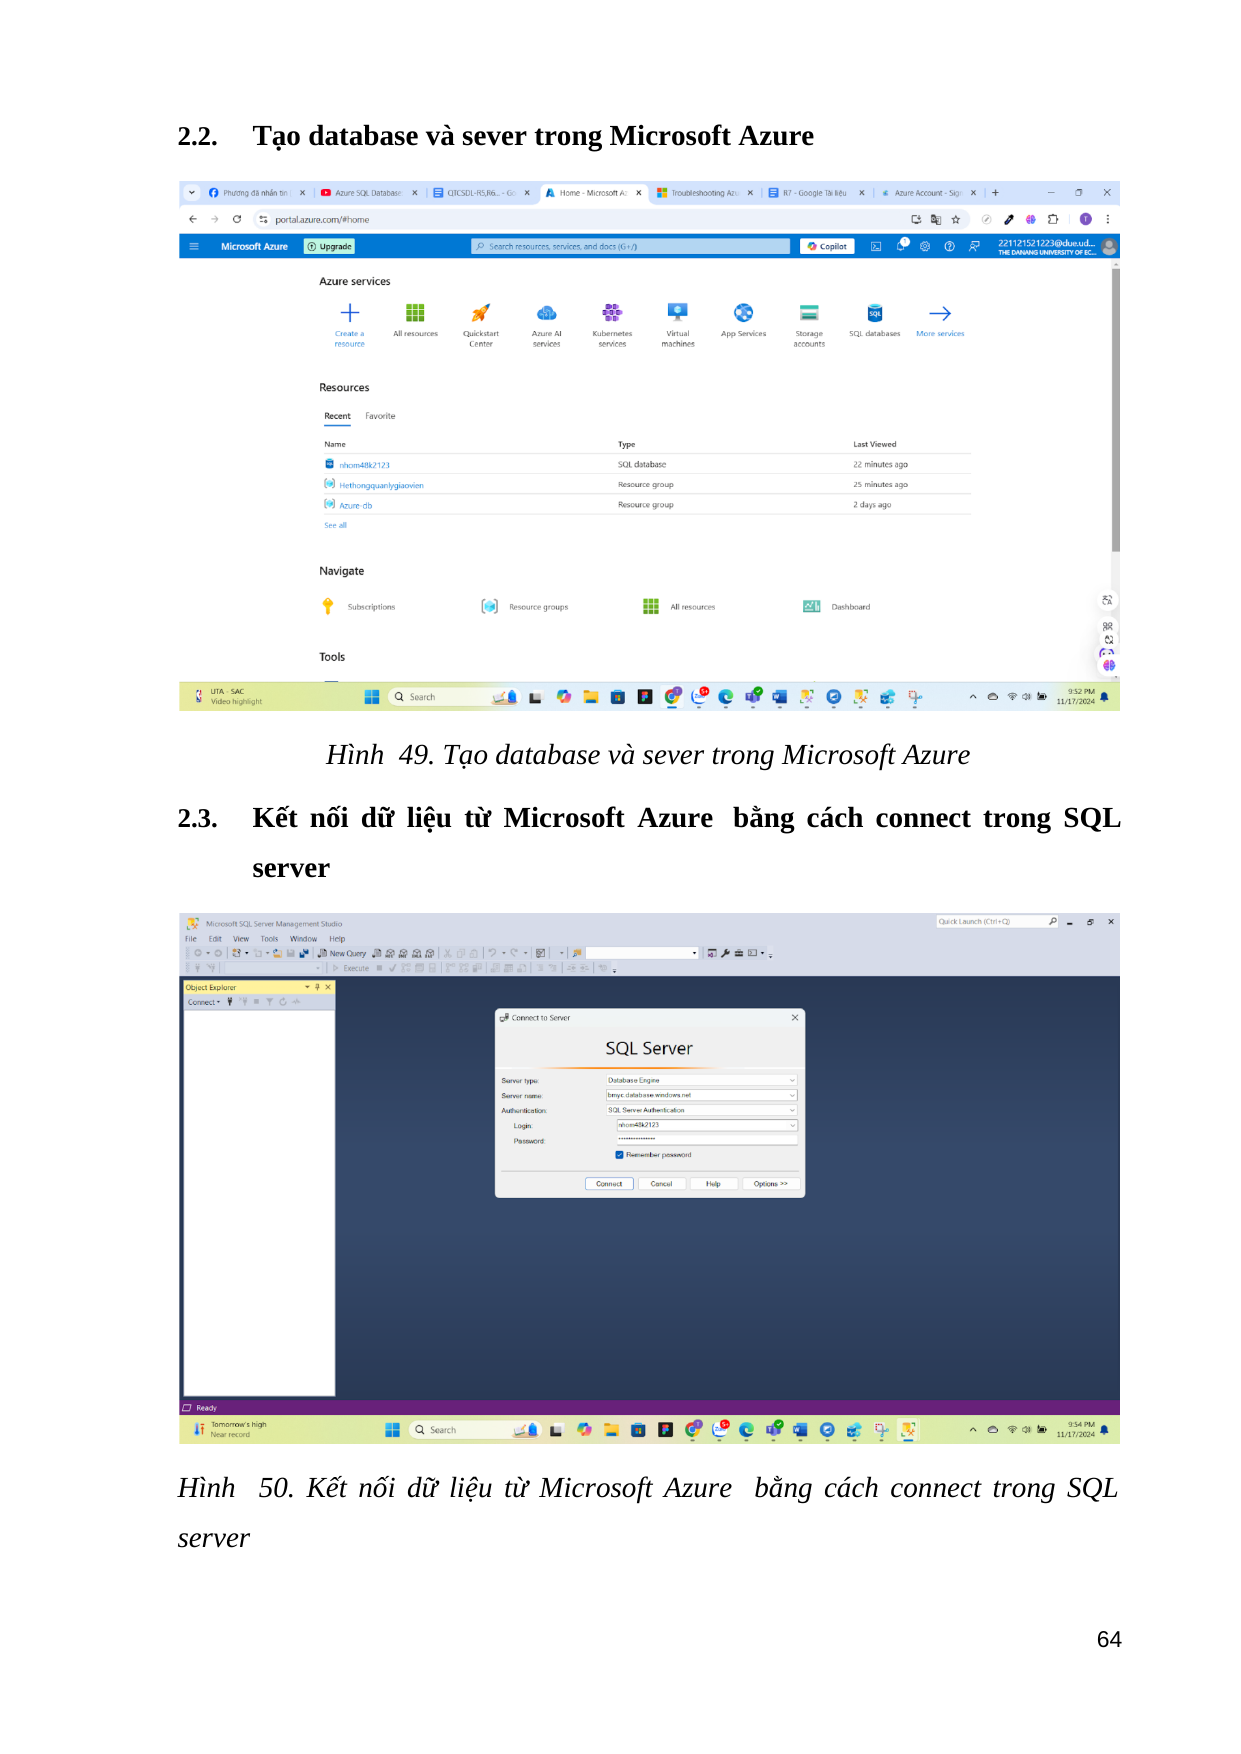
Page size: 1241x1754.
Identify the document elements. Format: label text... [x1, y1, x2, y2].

text Hình 49. Tạo database và sever trong Microsoft Azure [177, 737, 1122, 771]
text Hình 50. Kết nối dữ liệu từ Microsoft Azure bằng cách connect trong SQL server [177, 1470, 1122, 1554]
picture [179, 913, 1120, 1444]
picture [179, 181, 1120, 711]
subtitle Kết nối dữ liệu từ Microsoft Azure bằng cách connect trong SQL server [177, 800, 1122, 884]
subtitle Tạo database và sever trong Microsoft Azure [177, 118, 1122, 152]
